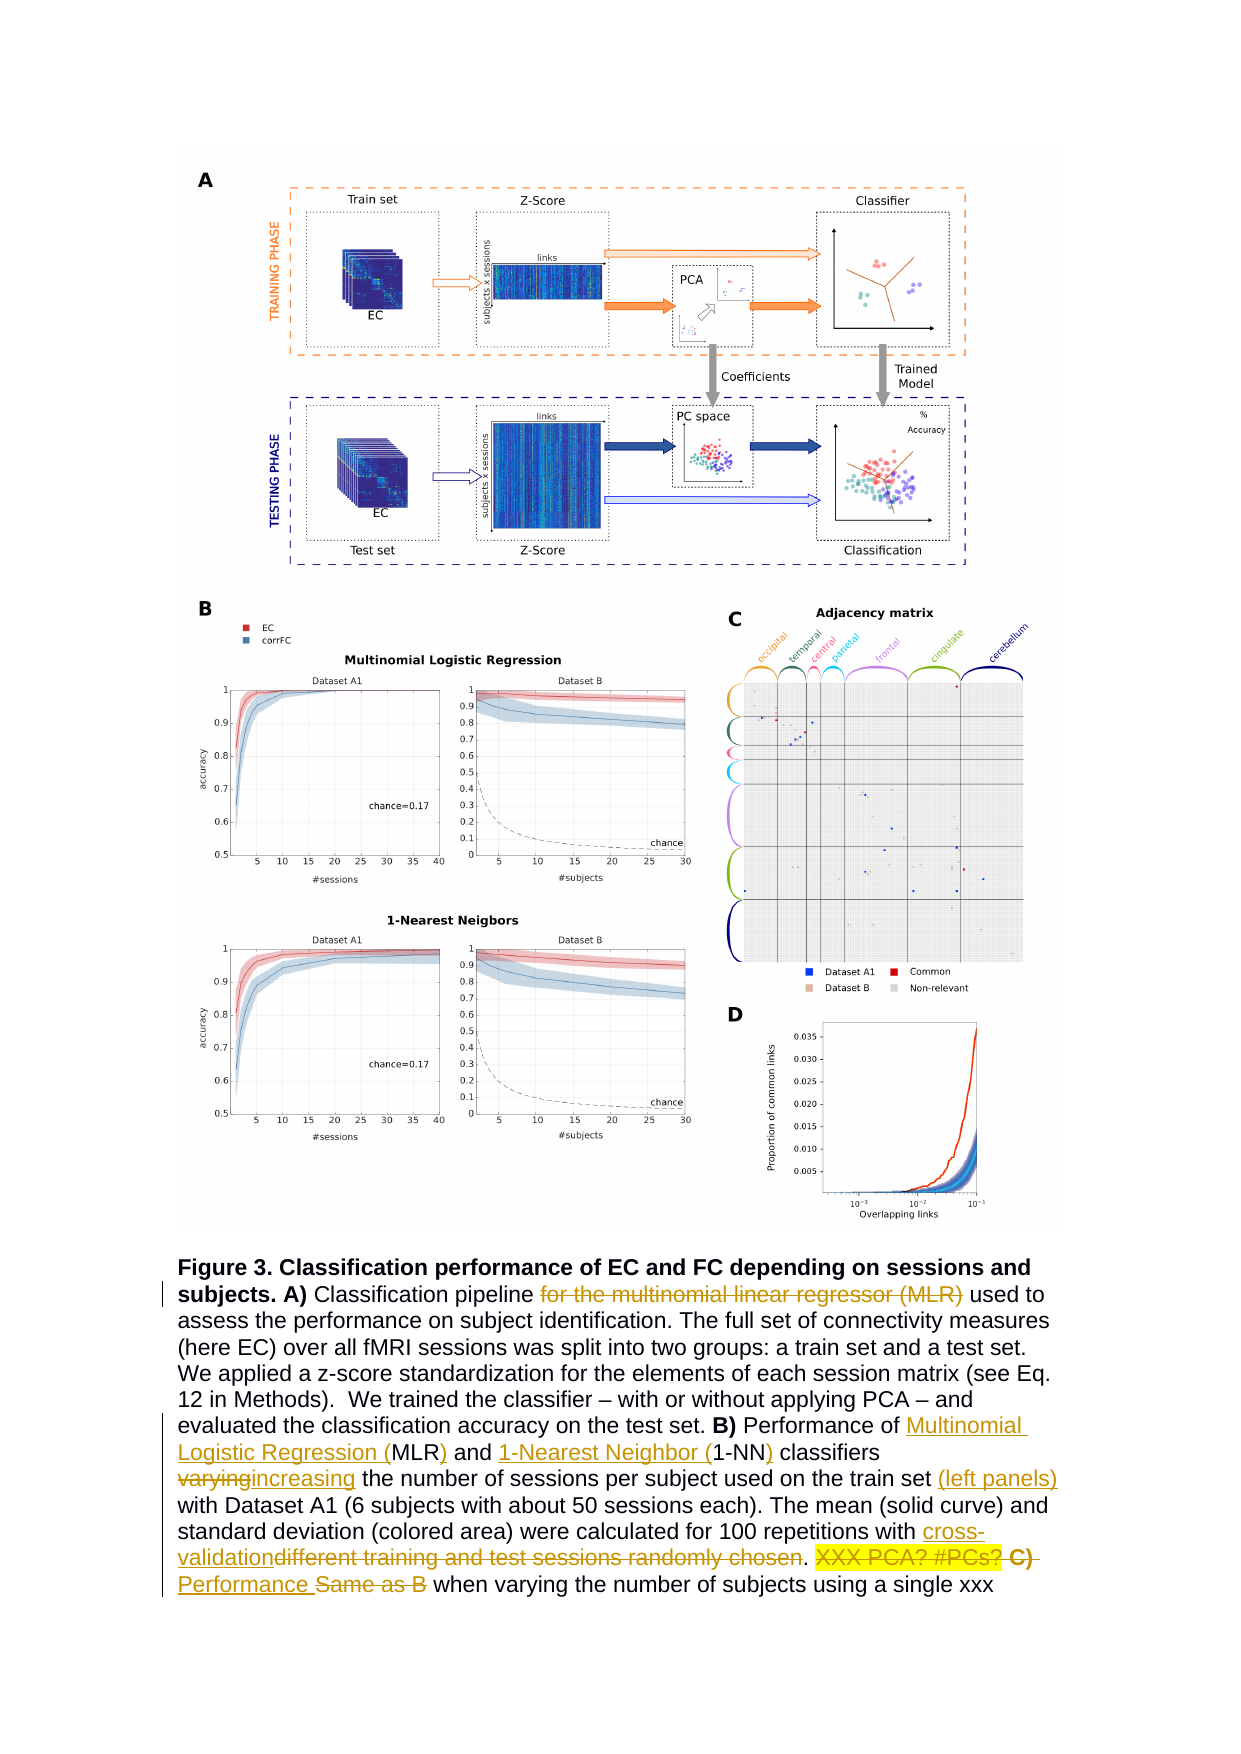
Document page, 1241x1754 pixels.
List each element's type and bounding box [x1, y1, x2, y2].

text [177, 1254, 1063, 1597]
picture [177, 147, 1063, 1228]
